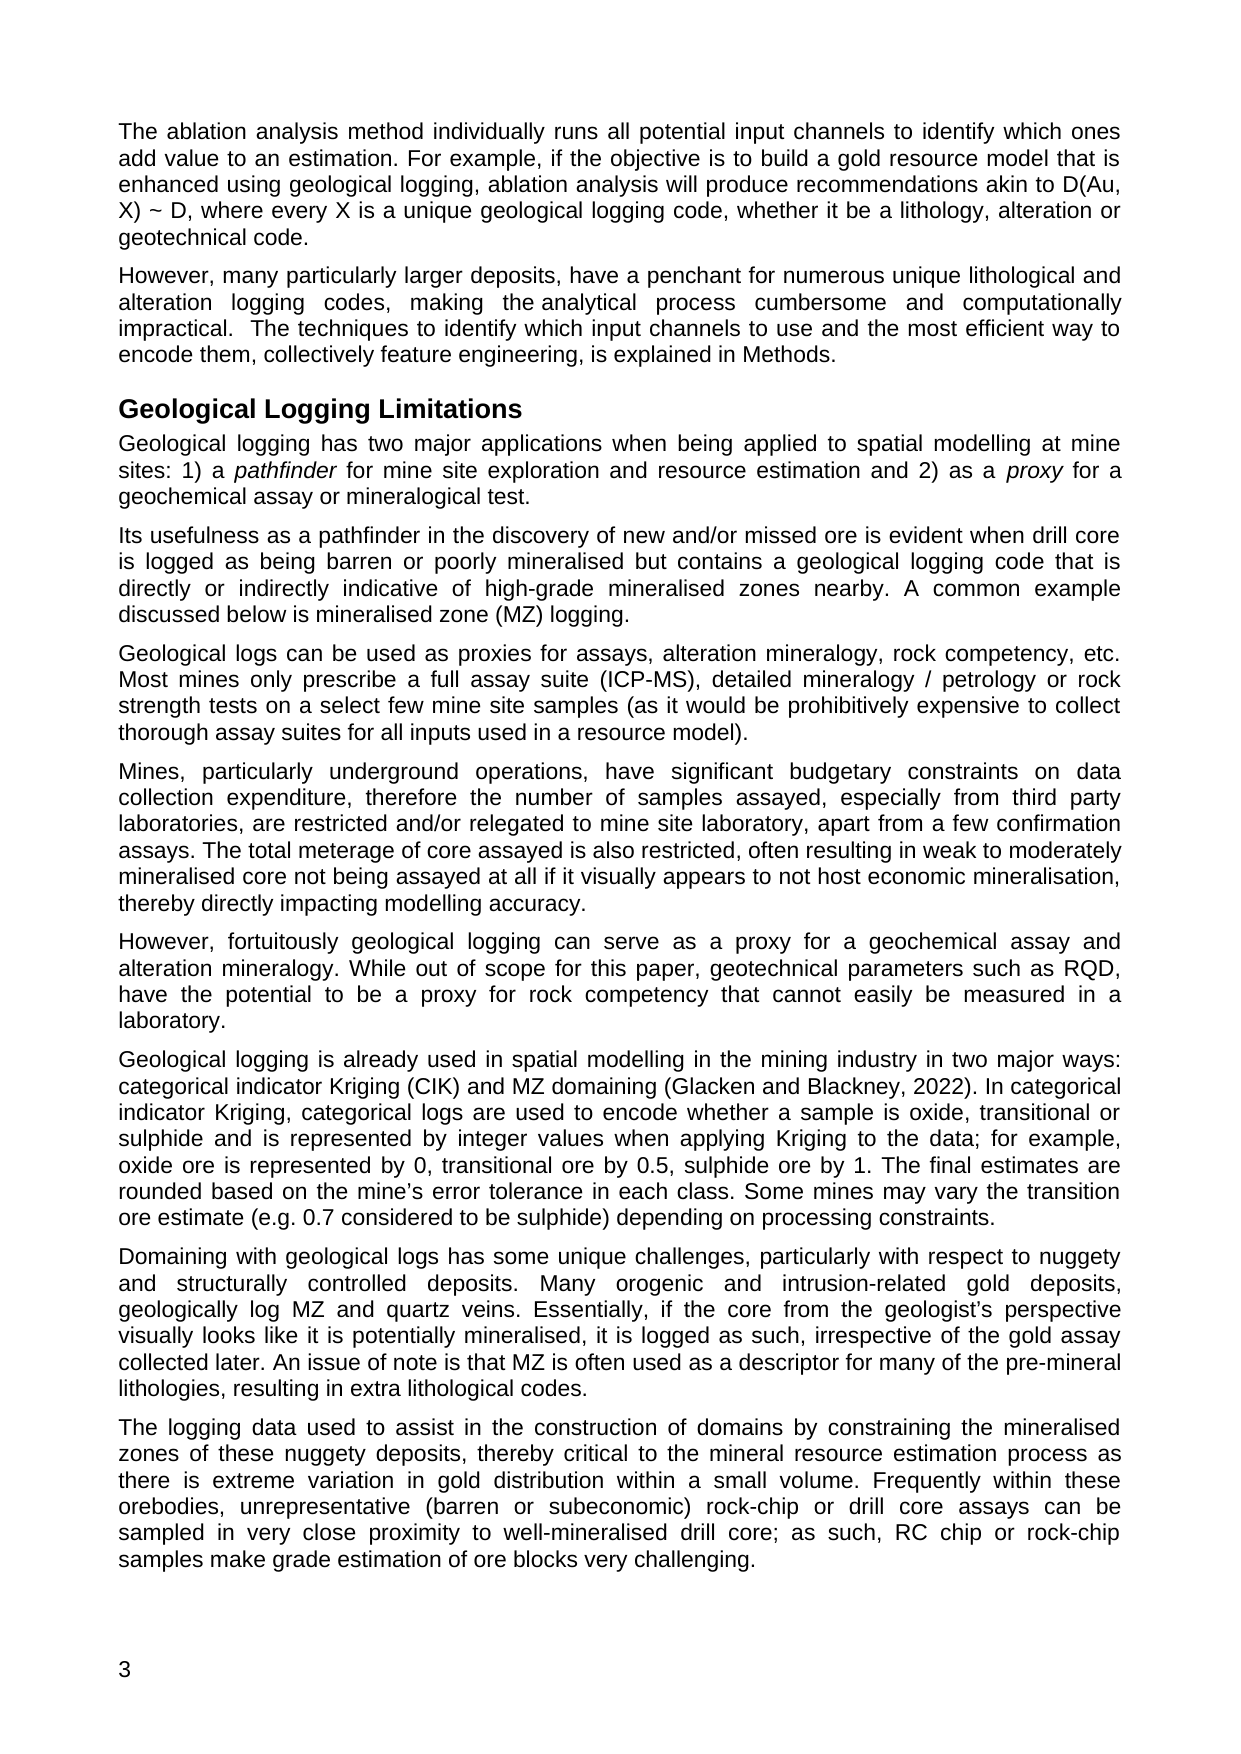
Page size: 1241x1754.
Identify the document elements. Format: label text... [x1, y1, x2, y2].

text However, many particularly larger deposits, have a penchant for numerous unique lithological and alteration logging codes, making the analytical process cumbersome and computationally impractical. The techniques to identify which input channels to use and the most efficient way to encode them, collectively feature engineering, is explained in Methods. [118, 262, 1122, 368]
text Mines, particularly underground operations, have significant budgetary constraints on data collection expenditure, therefore the number of samples assayed, especially from third party laboratories, are restricted and/or relegated to mine site laboratory, apart from a few confirmation assays. The total meterage of core assayed is also restricted, often resulting in weak to moderately mineralised core not being assayed at all if it visually appears to not host economic mineralisation, thereby directly impacting modelling accuracy. [118, 758, 1122, 916]
text Geological logs can be used as proxies for assays, alteration mineralogy, rock competency, etc. Most mines only prescribe a full assay suite (ICP-MS), detailed mineralogy / petrology or rock strength tests on a select few mine site samples (as it would be prohibitively expensive to collect thorough assay suites for all inputs used in a resource model). [118, 640, 1122, 745]
text Domaining with geological logs has some unique challenges, particularly with respect to nuggety and structurally controlled deposits. Many orogenic and intrusion-related gold deposits, geologically log MZ and quartz veins. Essentially, if the core from the geologist’s perspective visually looks like it is potentially mineralised, it is logged as such, irrespective of the gold assay collected later. An issue of note is that MZ is often used as a descriptor for many of the pre-mineral lithologies, resulting in extra lithological codes. [118, 1243, 1122, 1401]
text Geological logging has two major applications when being applied to spatial modelling at mine sites: 1) a pathfinder for mine site exploration and resource estimation and 2) as a proxy for a geochemical assay or mineralogical test. [118, 430, 1122, 509]
text The logging data used to assist in the construction of domains by constraining the mineralised zones of these nuggety deposits, thereby critical to the mineral resource estimation process as there is extreme variation in gold distribution within a small volume. Frequently within these orebodies, unrepresentative (barren or subeconomic) rock-chip or drill core assays can be sampled in very close proximity to well-mineralised drill core; as such, RC chip or rock-chip samples make grade estimation of ore blocks very challenging. [118, 1414, 1122, 1572]
text Geological Logging Limitations [118, 393, 1122, 424]
text The ablation analysis method individually runs all potential input channels to identify which ones add value to an estimation. For example, if the objective is to build a gold resource model that is enhanced using geological logging, ablation analysis will produce recommendations akin to D(Au, X) ~ D, where every X is a unique geological logging code, whether it be a lithology, alteration or geotechnical code. [118, 118, 1122, 250]
text Its usefulness as a pathfinder in the discovery of new and/or missed ore is evident when drill core is logged as being barren or poorly mineralised but contains a geological logging code that is directly or indirectly indicative of high-grade mineralised zones nearby. A common example discussed below is mineralised zone (MZ) logging. [118, 522, 1122, 627]
text Geological logging is already used in spatial modelling in the mining industry in two major ways: categorical indicator Kriging (CIK) and MZ domaining (Glacken and Blackney, 2022). In categorical indicator Kriging, categorical logs are used to encode whether a sample is oxide, transitional or sulphide and is represented by integer values when applying Kriging to the data; for example, oxide ore is represented by 0, transitional ore by 0.5, sulphide ore by 1. The final estimates are rounded based on the mine’s error tolerance in each class. Some mines may vary the transition ore estimate (e.g. 0.7 considered to be sulphide) depending on processing constraints. [118, 1046, 1122, 1231]
text However, fortuitously geological logging can serve as a proxy for a geochemical assay and alteration mineralogy. While out of scope for this paper, geotechnical parameters such as RQD, have the potential to be a proxy for rock competency that cannot easily be measured in a laboratory. [118, 928, 1122, 1034]
